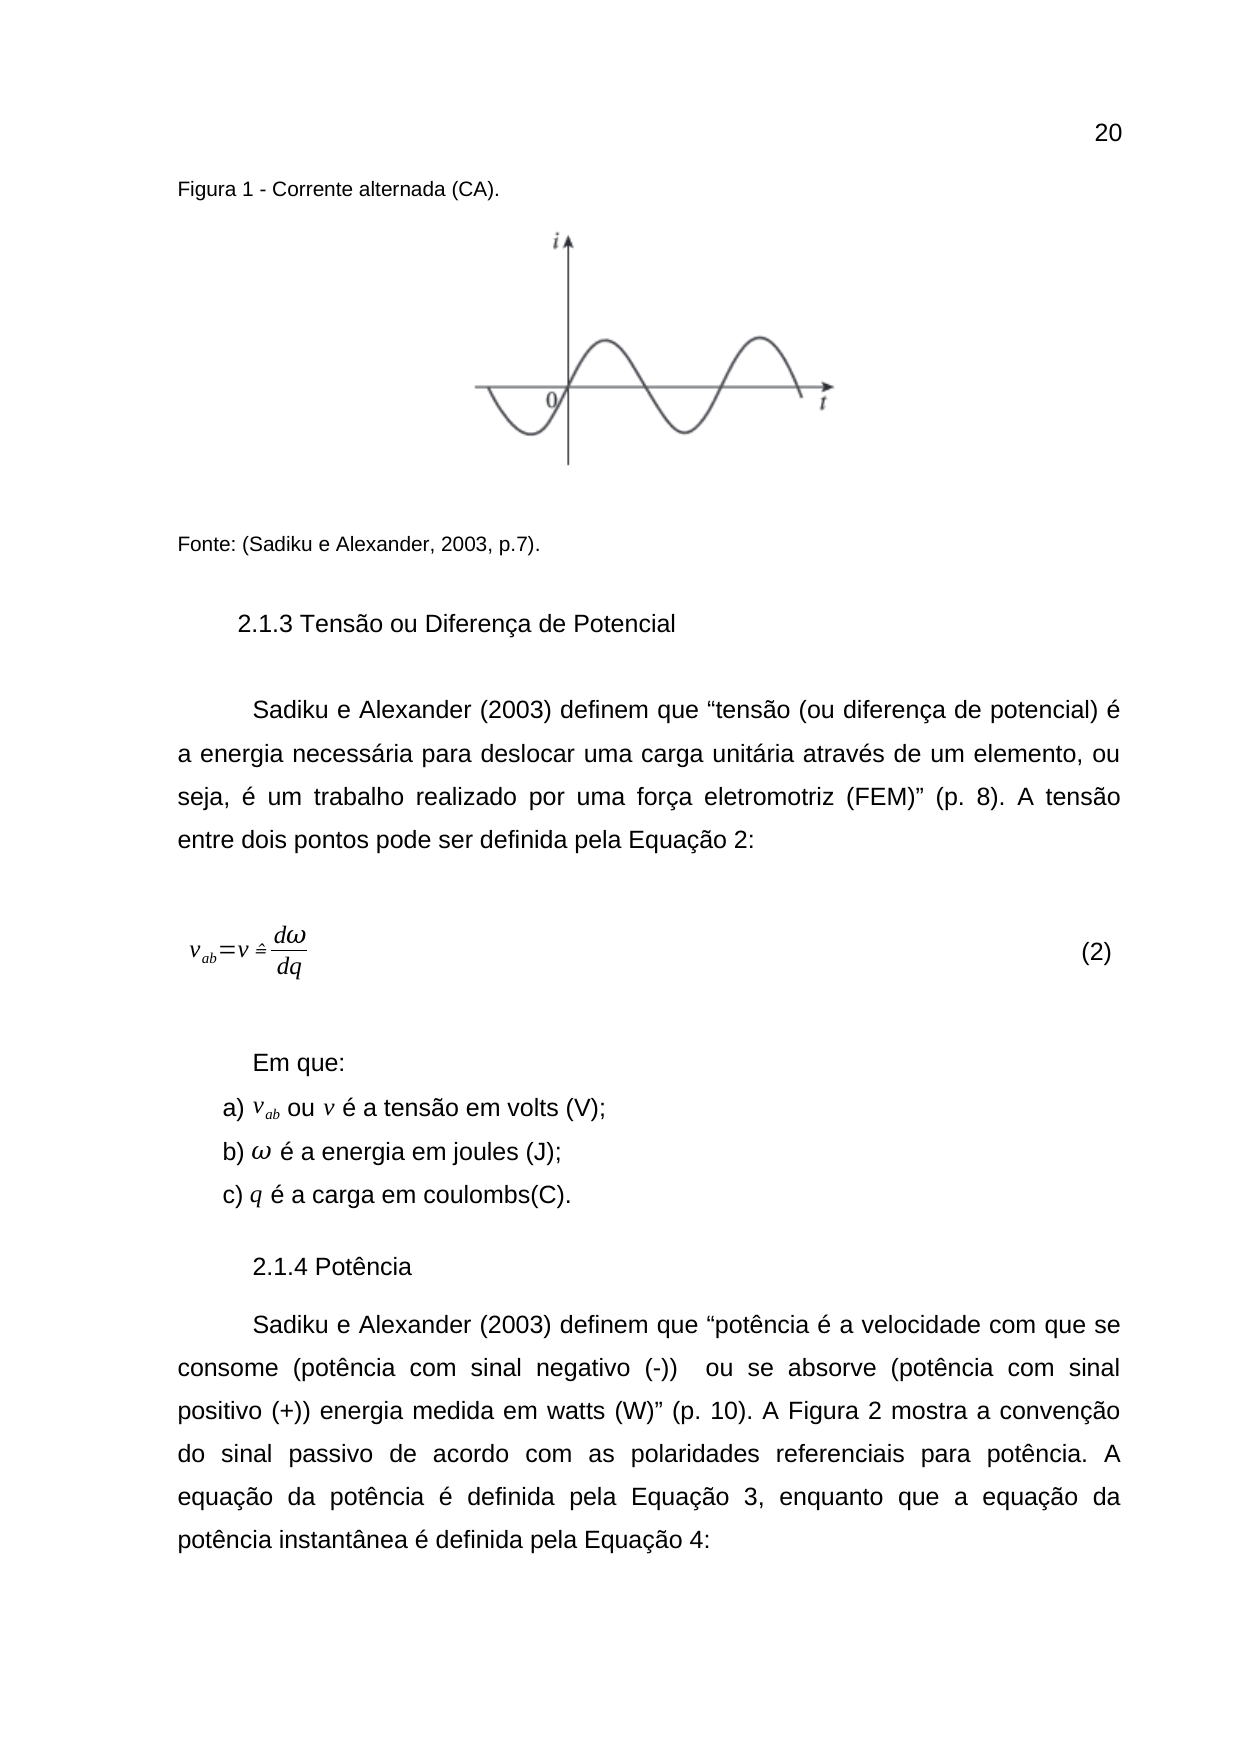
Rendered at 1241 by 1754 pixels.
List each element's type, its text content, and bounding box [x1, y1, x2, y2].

text Sadiku e Alexander (2003) definem que “potência é a velocidade com que se consome (potência com sinal negativo (-)) ou se absorve (potência com sinal positivo (+)) energia medida em watts (W)” (p. 10). A Figura 2 mostra a convenção do sinal passivo de acordo com as polaridades referenciais para potência. A equação da potência é definida pela Equação 3, enquanto que a equação da potência instantânea é definida pela Equação 4: [177, 1309, 1122, 1554]
list a) ou é a tensão em volts (V); [177, 1091, 1122, 1123]
subtitle 2.1.3 Tensão ou Diferença de Potencial [177, 609, 1122, 638]
list b) é a energia em joules (J); [177, 1137, 1122, 1166]
text Em que: [177, 1048, 1122, 1077]
picture [458, 226, 842, 478]
text Fonte: (Sadiku e Alexander, 2003, p.7). [177, 531, 1122, 555]
subtitle 2.1.4 Potência [177, 1252, 1122, 1281]
text Sadiku e Alexander (2003) definem que “tensão (ou diferença de potencial) é a energia necessária para deslocar uma carga unitária através de um elemento, ou seja, é um trabalho realizado por uma força eletromotriz (FEM)” (p. 8). A tensão entre dois pontos pode ser definida pela Equação 2: [177, 695, 1122, 853]
list c) é a carga em coulombs(C). [177, 1180, 1122, 1209]
subtitle Figura 1 - Corrente alternada (CA). [177, 177, 1122, 201]
